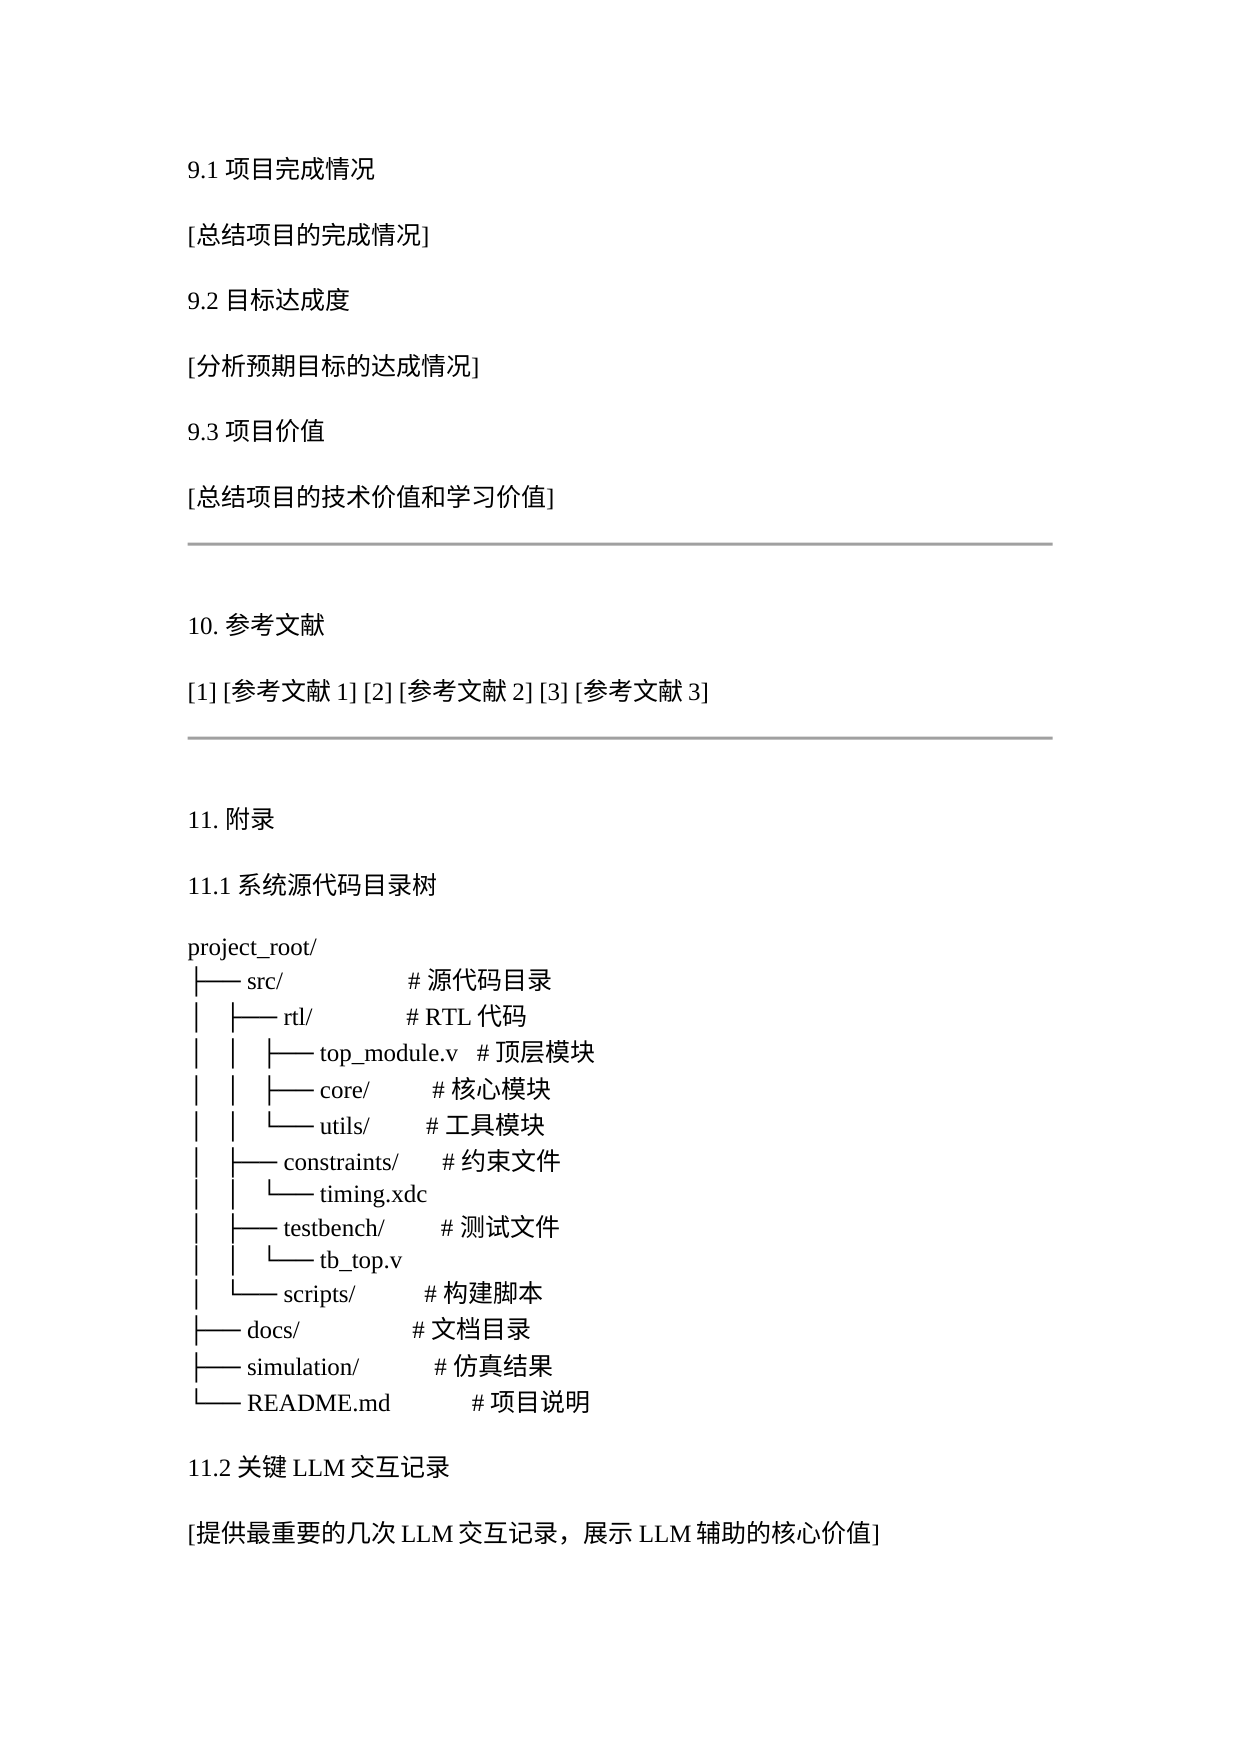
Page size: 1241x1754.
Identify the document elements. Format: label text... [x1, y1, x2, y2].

subtitle 9.1 项目完成情况 [187, 150, 1053, 186]
text │ │ ├── top_module.v # 顶层模块 [187, 1033, 1053, 1069]
text ├── docs/ # 文档目录 [187, 1310, 1053, 1346]
text │ │ └── timing.xdc [187, 1178, 1053, 1207]
text │ │ └── tb_top.v [187, 1244, 1053, 1273]
subtitle 11.2 关键LLM交互记录 [187, 1448, 1053, 1484]
text [总结项目的完成情况] [187, 215, 1053, 252]
text ├── src/ # 源代码目录 [187, 960, 1053, 997]
subtitle 10. 参考文献 [187, 606, 1053, 642]
text [总结项目的技术价值和学习价值] [187, 477, 1053, 513]
text │ │ ├── core/ # 核心模块 [187, 1069, 1053, 1105]
subtitle 11. 附录 [187, 800, 1053, 836]
text │ ├── rtl/ # RTL代码 [187, 997, 1053, 1033]
text ├── simulation/ # 仿真结果 [187, 1346, 1053, 1382]
text │ │ └── utils/ # 工具模块 [187, 1105, 1053, 1142]
text [1] [参考文献1] [2] [参考文献2] [3] [参考文献3] [187, 671, 1053, 707]
text └── README.md # 项目说明 [187, 1382, 1053, 1418]
subtitle 11.1 系统源代码目录树 [187, 865, 1053, 901]
text │ ├── constraints/ # 约束文件 [187, 1142, 1053, 1178]
text [提供最重要的几次LLM交互记录，展示LLM辅助的核心价值] [187, 1513, 1053, 1549]
text project_root/ [187, 931, 1053, 960]
subtitle 9.2 目标达成度 [187, 281, 1053, 317]
text │ └── scripts/ # 构建脚本 [187, 1273, 1053, 1310]
text │ ├── testbench/ # 测试文件 [187, 1207, 1053, 1244]
text [分析预期目标的达成情况] [187, 346, 1053, 382]
subtitle 9.3 项目价值 [187, 412, 1053, 448]
